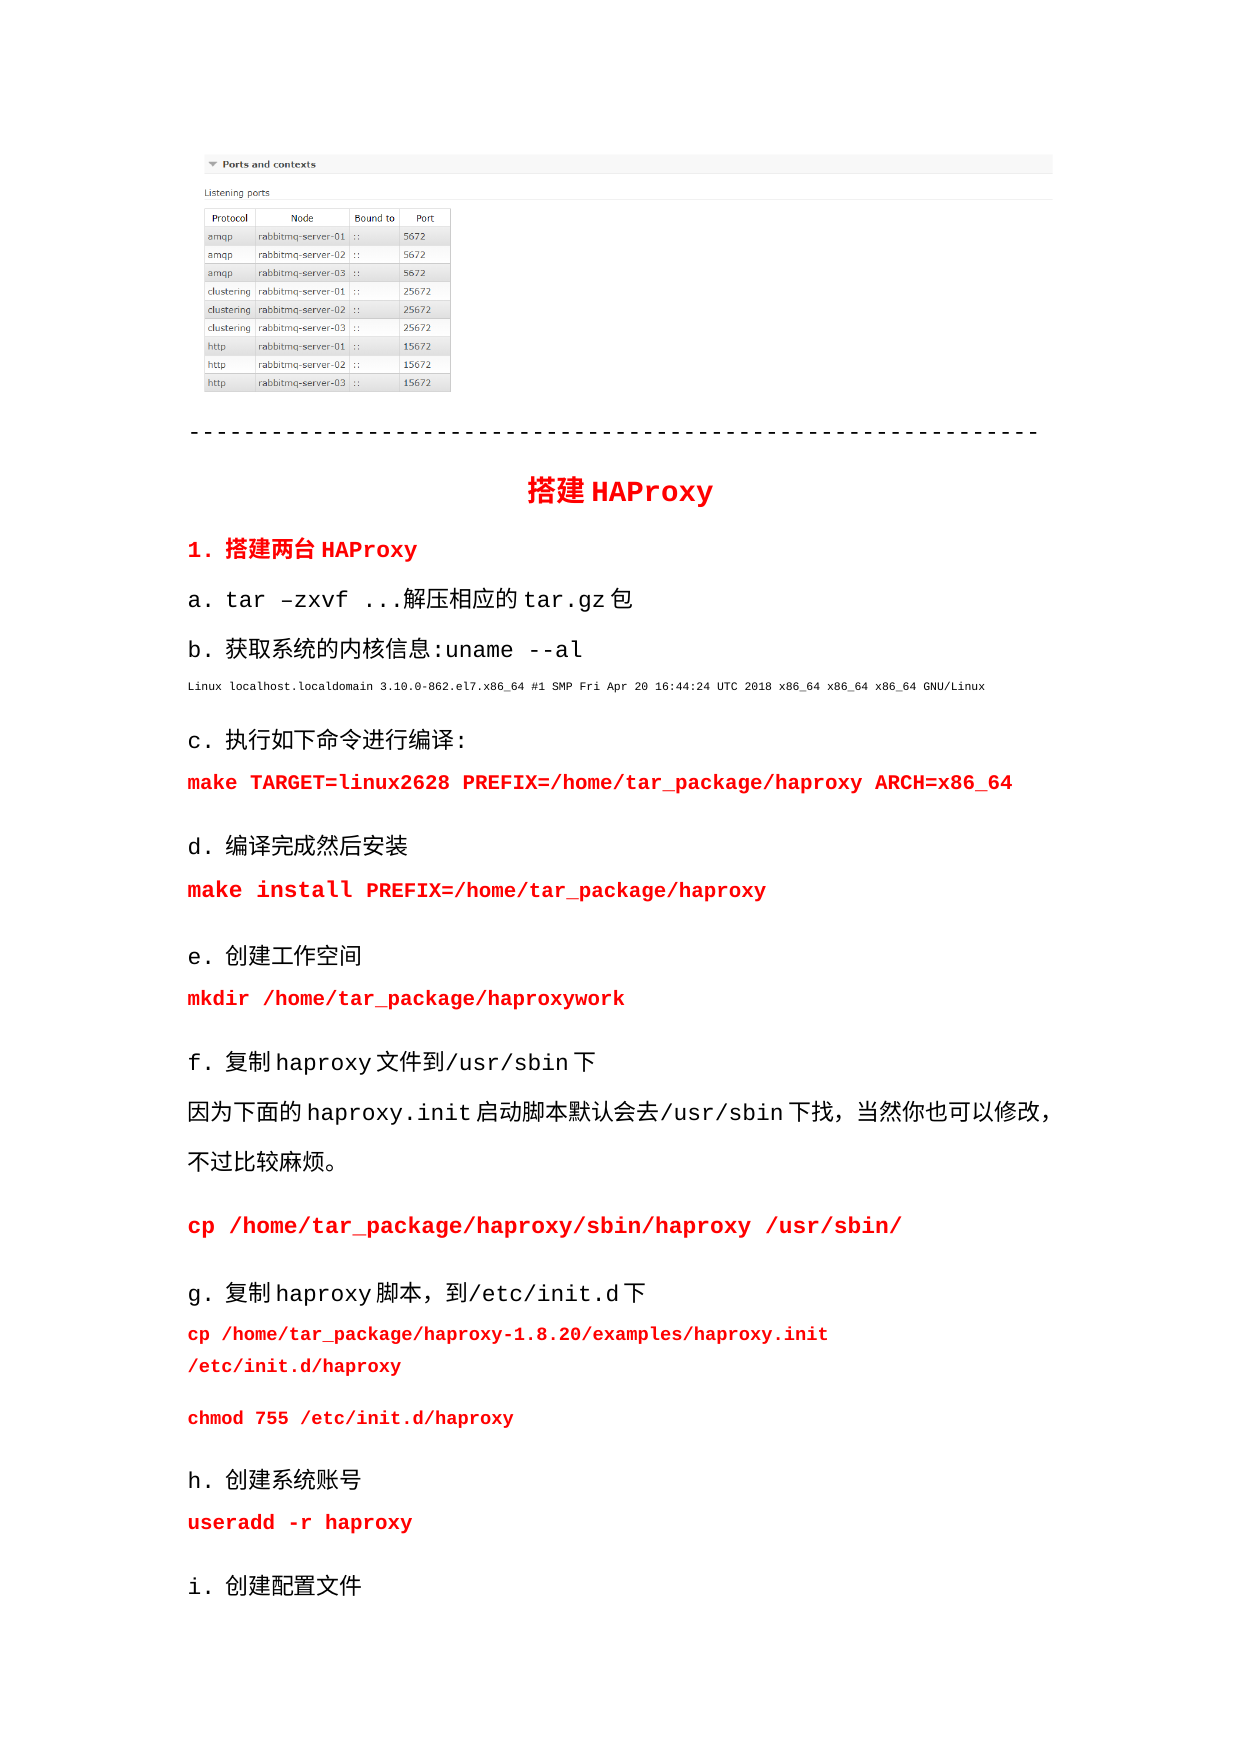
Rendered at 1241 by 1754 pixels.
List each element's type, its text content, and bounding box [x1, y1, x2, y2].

text cp /home/tar_package/haproxy/sbin/haproxy /usr/sbin/ [187, 1215, 1053, 1241]
list 复制haproxy文件到/usr/sbin下 [187, 1044, 1053, 1077]
text useradd -r haproxy [187, 1512, 1053, 1536]
list 获取系统的内核信息:uname --al [187, 631, 1053, 664]
list 编译完成然后安装 [187, 828, 1053, 861]
text 搭建HAProxy [187, 467, 1053, 510]
text mkdir /home/tar_package/haproxywork [187, 988, 1053, 1011]
list 搭建两台HAProxy [187, 531, 1053, 564]
picture [187, 150, 1053, 400]
text 因为下面的haproxy.init启动脚本默认会去/usr/sbin下找，当然你也可以修改，不过比较麻烦。 [187, 1094, 1053, 1177]
list 创建系统账号 [187, 1462, 1053, 1495]
list 执行如下命令进行编译: [187, 722, 1053, 755]
list tar –zxvf ...解压相应的tar.gz包 [187, 581, 1053, 614]
list 复制haproxy脚本，到/etc/init.d下 [187, 1274, 1053, 1308]
list 创建配置文件 [187, 1568, 1053, 1602]
list 创建工作空间 [187, 938, 1053, 971]
text make install PREFIX=/home/tar_package/haproxy [187, 878, 1053, 904]
text cp /home/tar_package/haproxy-1.8.20/examples/haproxy.init /etc/init.d/haproxy [187, 1324, 1053, 1378]
text -------------------------------------------------------------- [187, 421, 1053, 447]
text chmod 755 /etc/init.d/haproxy [187, 1409, 1053, 1430]
text make TARGET=linux2628 PREFIX=/home/tar_package/haproxy ARCH=x86_64 [187, 772, 1053, 795]
text Linux localhost.localdomain 3.10.0-862.el7.x86_64 #1 SMP Fri Apr 20 16:44:24 UTC 2018 x86_64 x86_64 x86_64 GNU/Linux [187, 681, 1053, 694]
